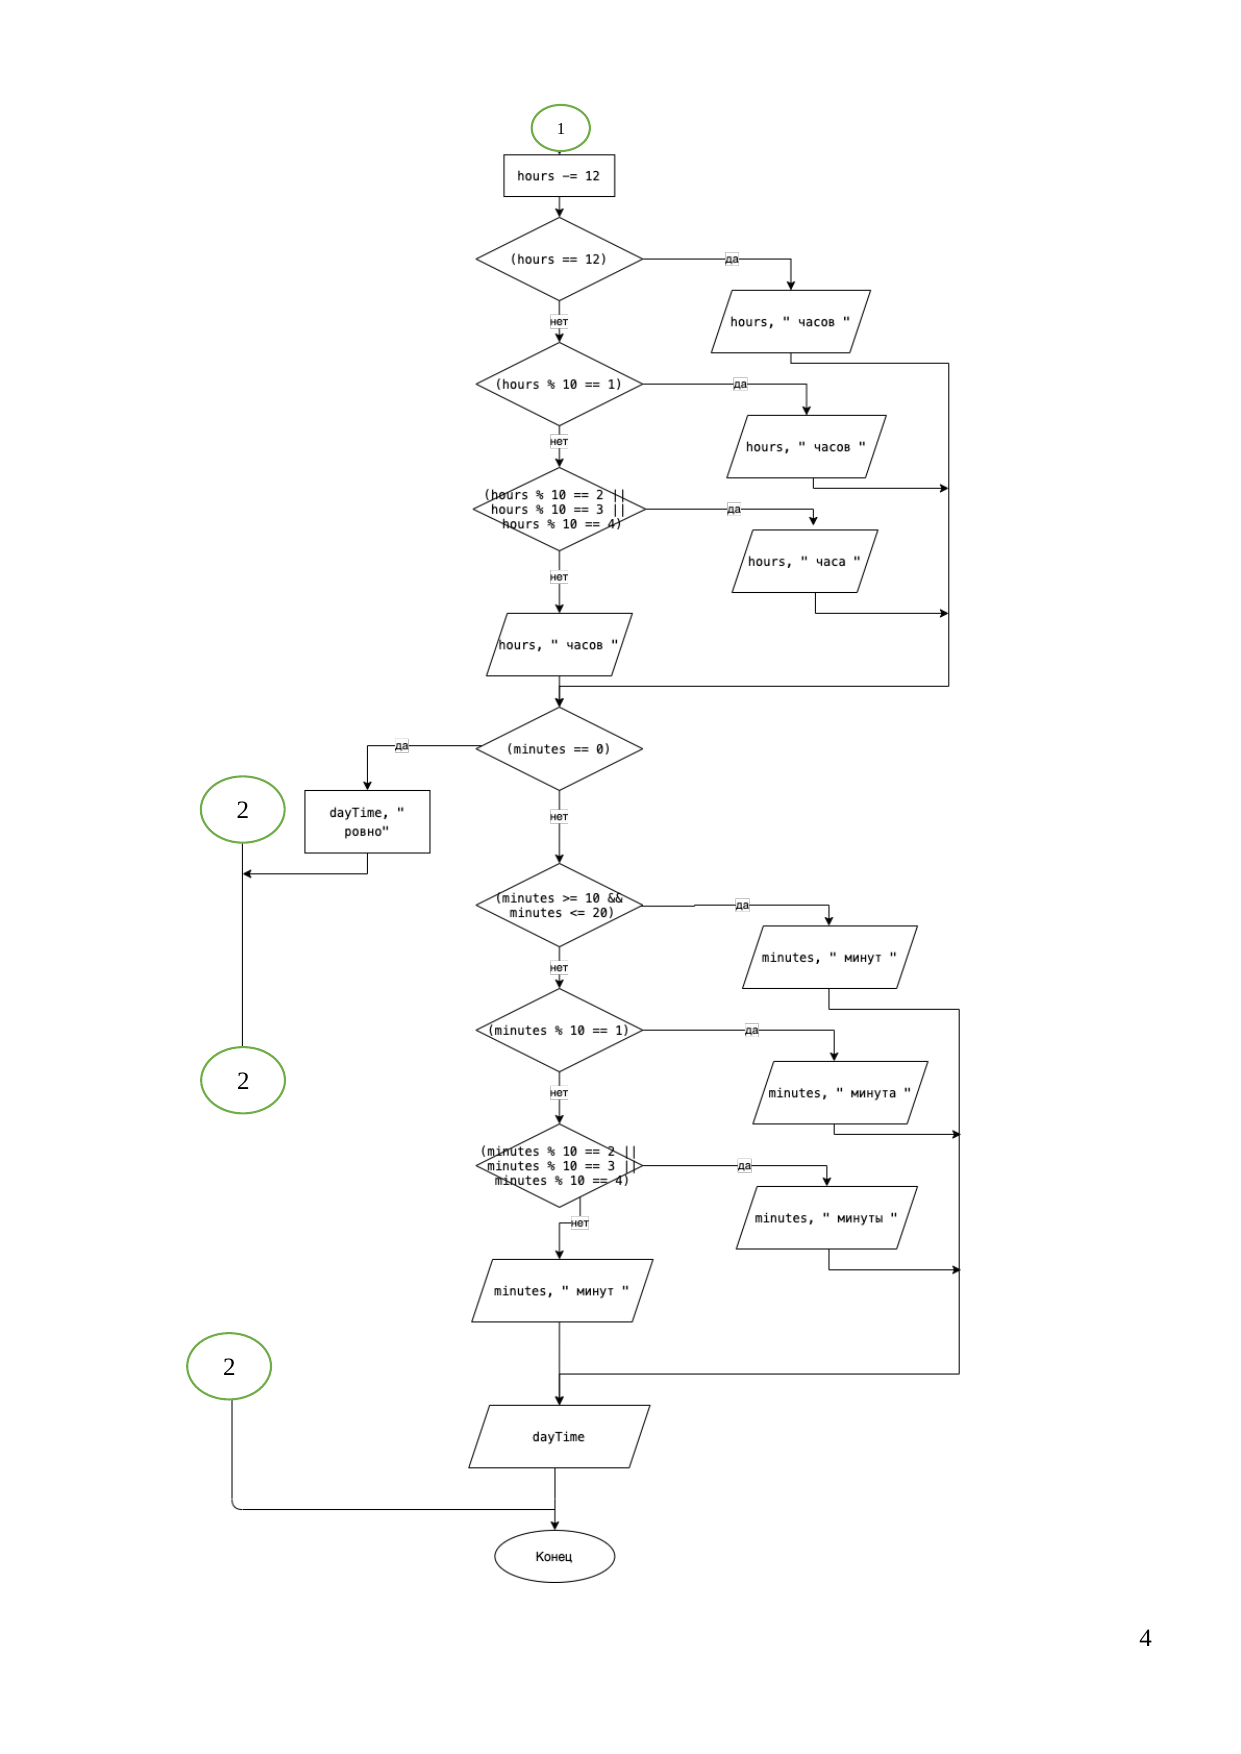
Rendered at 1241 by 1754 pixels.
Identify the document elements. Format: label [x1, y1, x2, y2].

picture [169, 146, 991, 1583]
